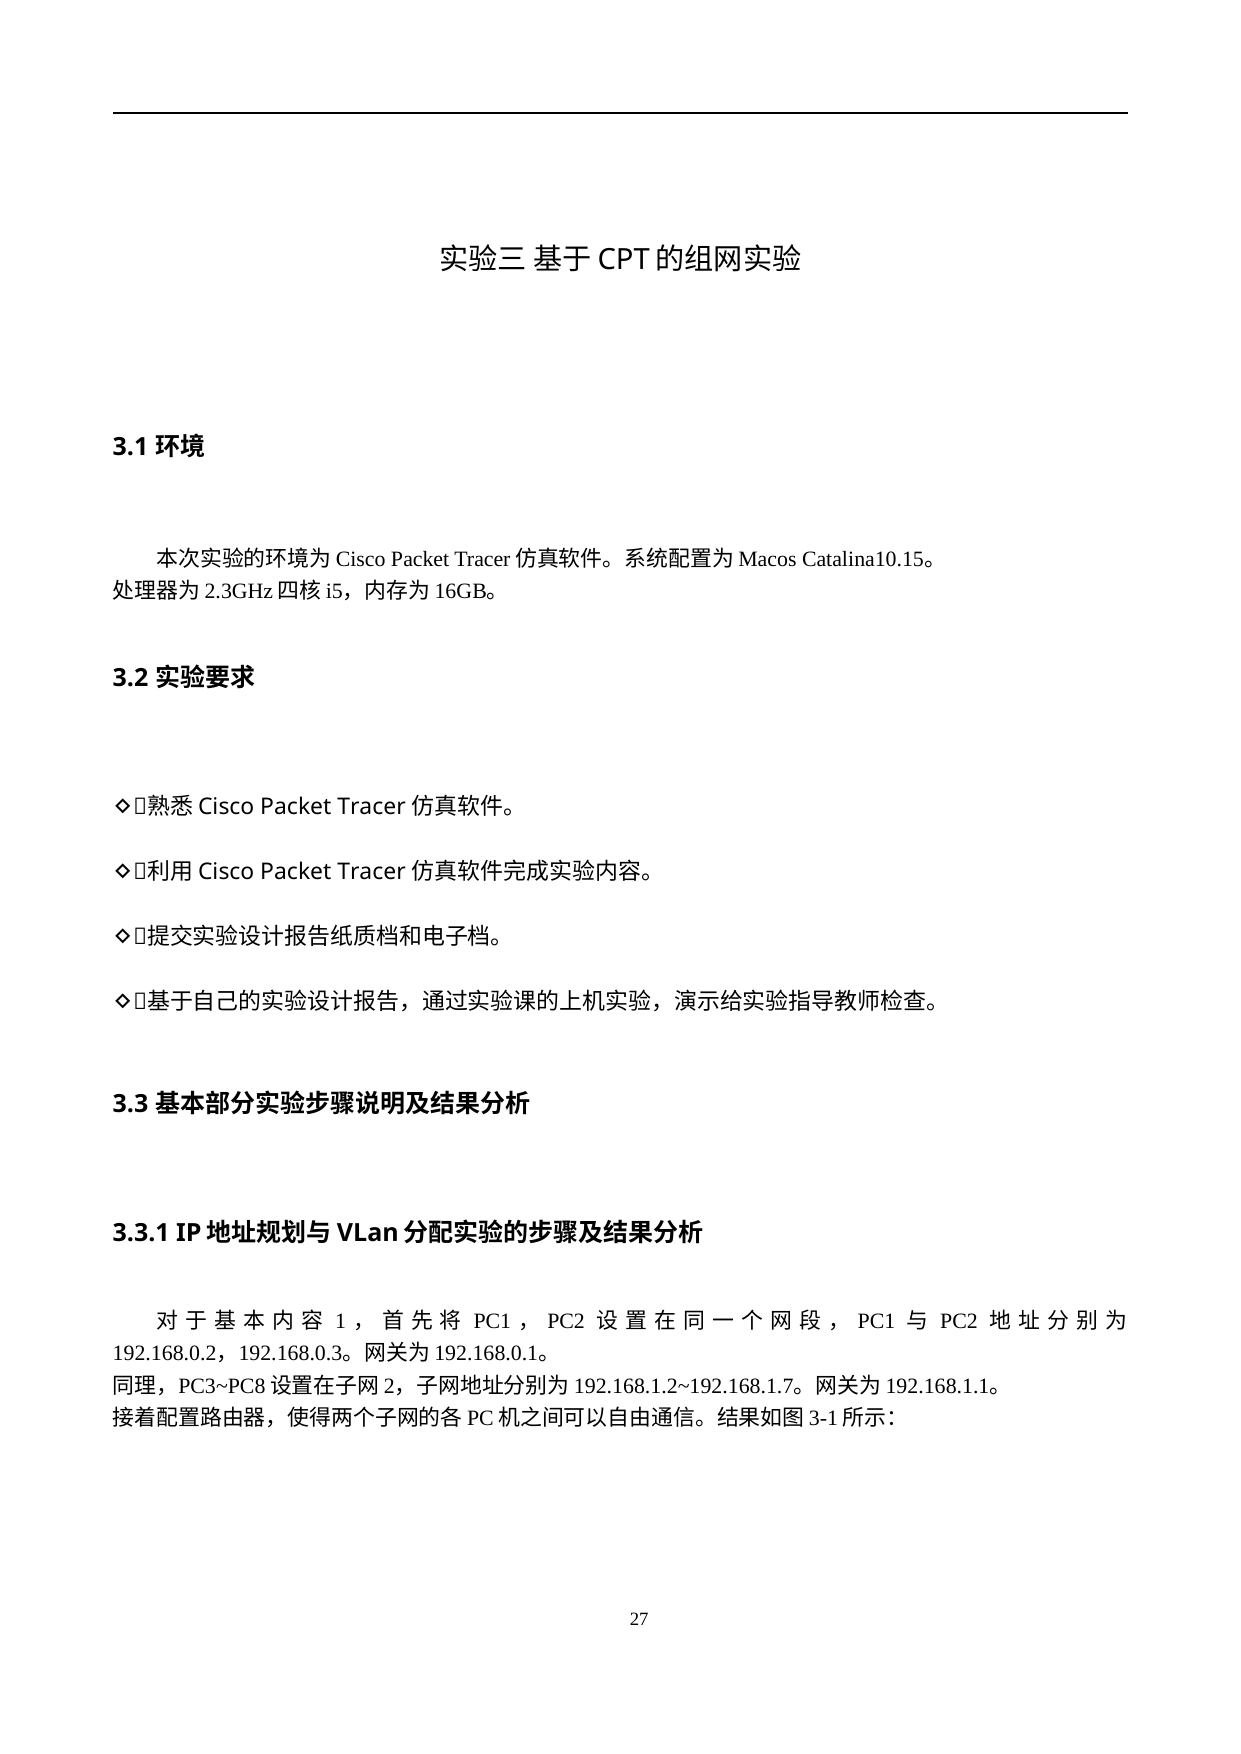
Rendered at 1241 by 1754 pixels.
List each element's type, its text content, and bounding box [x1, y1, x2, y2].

text 处理器为2.3GHz四核i5，内存为16GB。 [112, 573, 1128, 606]
subtitle 3.3.1 IP地址规划与VLan分配实验的步骤及结果分析 [112, 1198, 1128, 1263]
subtitle 3.2 实验要求 [112, 643, 1128, 708]
subtitle 3.1 环境 [112, 412, 1128, 477]
text 对于基本内容1，首先将PC1，PC2设置在同一个网段，PC1与PC2地址分别为192.168.0.2，192.168.0.3。网关为192.168.0.1。 [112, 1302, 1128, 1367]
text 本次实验的环境为Cisco Packet Tracer仿真软件。系统配置为Macos Catalina10.15。 [112, 541, 1128, 573]
subtitle 实验三 基于CPT的组网实验 [112, 224, 1128, 289]
text 接着配置路由器，使得两个子网的各PC机之间可以自由通信。结果如图3-1所示： [112, 1400, 1128, 1432]
text 熟悉 Cisco Packet Tracer 仿真软件。 利用 Cisco Packet Tracer 仿真软件完成实验内容。 提交实验设计报告纸质档和电子档。 基于自己的实验设计报告，通过实验课的上机实验，演示给实验指导教师检查。 [112, 772, 1128, 1032]
text 同理，PC3~PC8设置在子网2，子网地址分别为192.168.1.2~192.168.1.7。网关为192.168.1.1。 [112, 1367, 1128, 1400]
subtitle 3.3 基本部分实验步骤说明及结果分析 [112, 1069, 1128, 1134]
